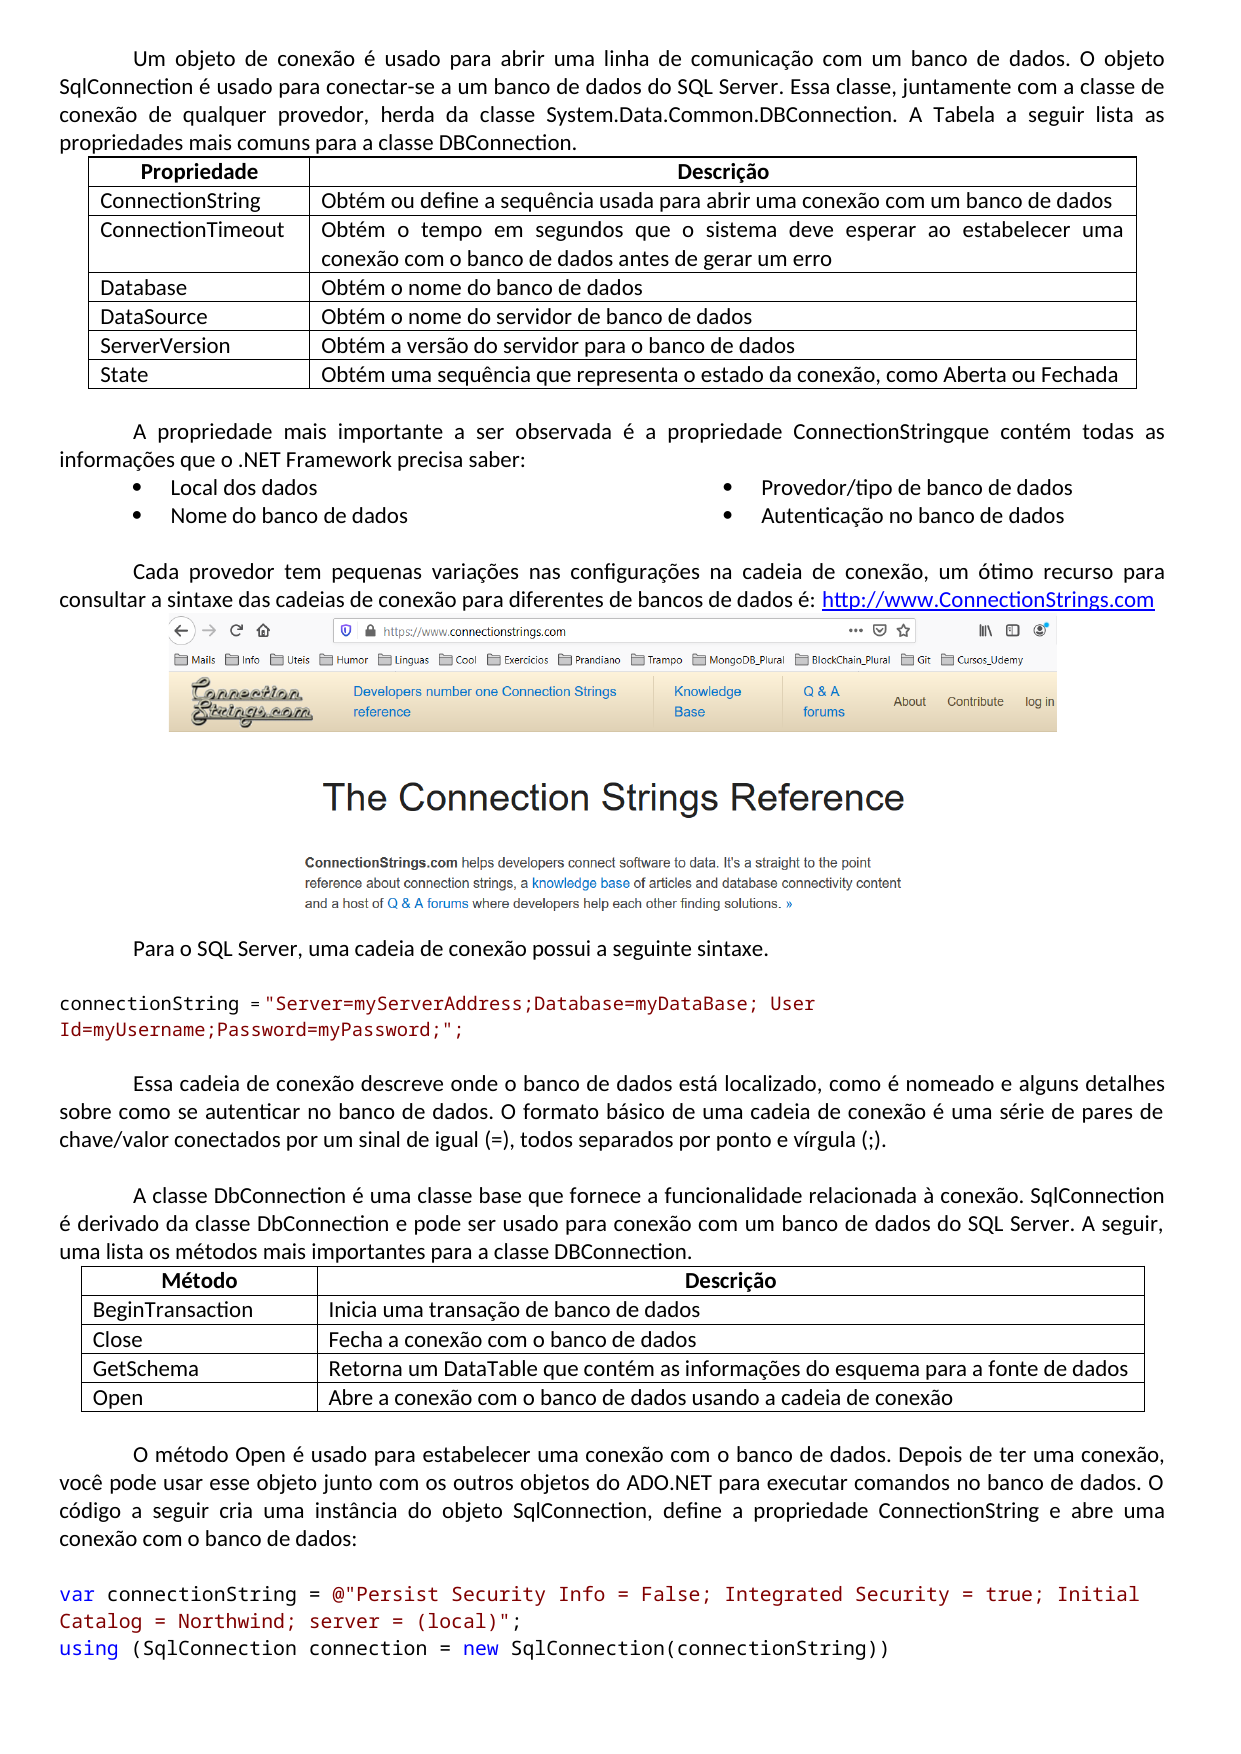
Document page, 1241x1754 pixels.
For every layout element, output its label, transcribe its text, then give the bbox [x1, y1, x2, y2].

text A classe DbConnection é uma classe base que fornece a funcionalidade relacionada à conexão. SqlConnection é derivado da classe DbConnection e pode ser usado para conexão com um banco de dados do SQL Server. A seguir, uma lista os métodos mais importantes para a classe DBConnection. [59, 1181, 1167, 1266]
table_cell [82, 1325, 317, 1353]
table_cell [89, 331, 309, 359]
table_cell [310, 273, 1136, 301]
text Um objeto de conexão é usado para abrir uma linha de comunicação com um banco de dados. O objeto SqlConnection é usado para conectar-se a um banco de dados do SQL Server. Essa classe, juntamente com a classe de conexão de qualquer provedor, herda da classe System.Data.Common.DBConnection. A Tabela a seguir lista as propriedades mais comuns para a classe DBConnection. [59, 44, 1167, 156]
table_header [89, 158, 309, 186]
text Essa cadeia de conexão descreve onde o banco de dados está localizado, como é nomeado e alguns detalhes sobre como se autenticar no banco de dados. O formato básico de uma cadeia de conexão é uma série de pares de chave/valor conectados por um sinal de igual (=), todos separados por ponto e vírgula (;). [59, 1069, 1167, 1153]
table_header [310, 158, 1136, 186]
text var connectionString = @"Persist Security Info = False; Integrated Security = true; Initial Catalog = Northwind; server = (local)"; [59, 1580, 1167, 1634]
picture [168, 613, 1057, 935]
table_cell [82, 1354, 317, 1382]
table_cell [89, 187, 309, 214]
list Autenticação no banco de dados [723, 501, 1167, 529]
text O método Open é usado para estabelecer uma conexão com o banco de dados. Depois de ter uma conexão, você pode usar esse objeto junto com os outros objetos do ADO.NET para executar comandos no banco de dados. O código a seguir cria uma instância do objeto SqlConnection, define a propriedade ConnectionString e abre uma conexão com o banco de dados: [59, 1440, 1167, 1552]
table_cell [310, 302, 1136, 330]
text Cada provedor tem pequenas variações nas configurações na cadeia de conexão, um ótimo recurso para consultar a sintaxe das cadeias de conexão para diferentes de bancos de dados é: http://www.ConnectionStrings.com [59, 557, 1167, 613]
text Para o SQL Server, uma cadeia de conexão possui a seguinte sintaxe. [59, 934, 1167, 962]
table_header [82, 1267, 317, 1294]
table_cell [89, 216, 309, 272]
list Local dos dados [133, 473, 576, 501]
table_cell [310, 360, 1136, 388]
list Provedor/tipo de banco de dados [723, 473, 1167, 501]
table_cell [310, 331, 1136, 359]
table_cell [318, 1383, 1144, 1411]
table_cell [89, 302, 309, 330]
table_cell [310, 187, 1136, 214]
text connectionString = "Server=myServerAddress;Database=myDataBase; User Id=myUsername;Password=myPassword;"; [59, 990, 1167, 1041]
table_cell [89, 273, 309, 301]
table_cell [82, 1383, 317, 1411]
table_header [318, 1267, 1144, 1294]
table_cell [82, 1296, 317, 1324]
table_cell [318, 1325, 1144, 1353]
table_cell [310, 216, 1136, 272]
list Nome do banco de dados [133, 501, 576, 529]
text A propriedade mais importante a ser observada é a propriedade ConnectionStringque contém todas as informações que o .NET Framework precisa saber: [59, 417, 1167, 473]
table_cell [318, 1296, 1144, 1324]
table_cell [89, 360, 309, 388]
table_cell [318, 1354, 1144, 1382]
text using (SqlConnection connection = new SqlConnection(connectionString)) [59, 1634, 1167, 1661]
